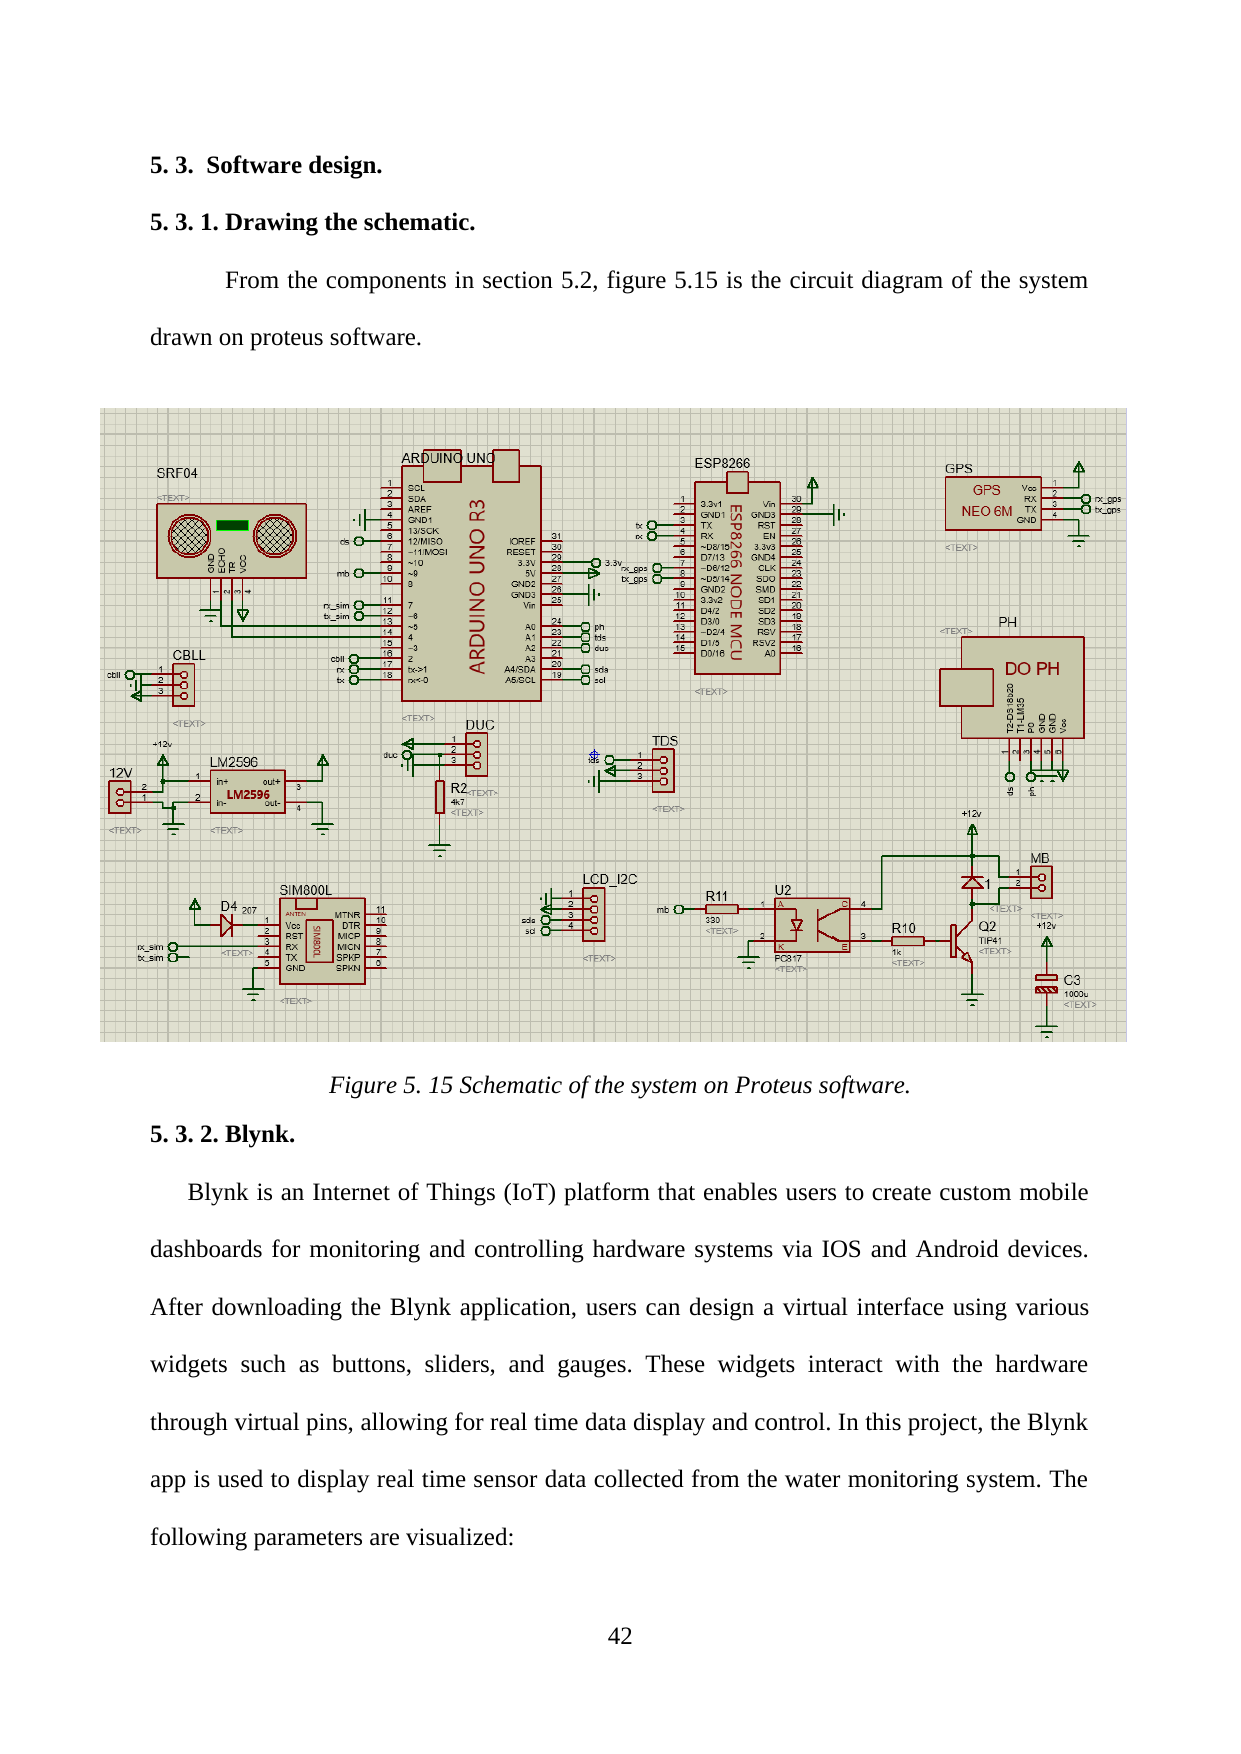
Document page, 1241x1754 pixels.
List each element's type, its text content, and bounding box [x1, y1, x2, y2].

picture [100, 408, 1127, 1042]
text Figure 5. 15 Schematic of the system on Proteus software. [150, 1070, 1090, 1099]
subtitle Drawing the schematic. [150, 207, 1090, 236]
subtitle Blynk. [150, 1119, 1090, 1148]
text Blynk is an Internet of Things (IoT) platform that enables users to create custom mobile dashboards for monitoring and controlling hardware systems via IOS and Android devices. After downloading the Blynk application, users can design a virtual interface using various widgets such as buttons, sliders, and gauges. These widgets interact with the hardware through virtual pins, allowing for real time data display and control. In this project, the Blynk app is used to display real time sensor data collected from the water monitoring system. The following parameters are visualized: [150, 1177, 1090, 1551]
subtitle Software design. [150, 150, 1090, 179]
text From the components in section 5.2, figure 5.15 is the circuit diagram of the system drawn on proteus software. [150, 265, 1090, 351]
